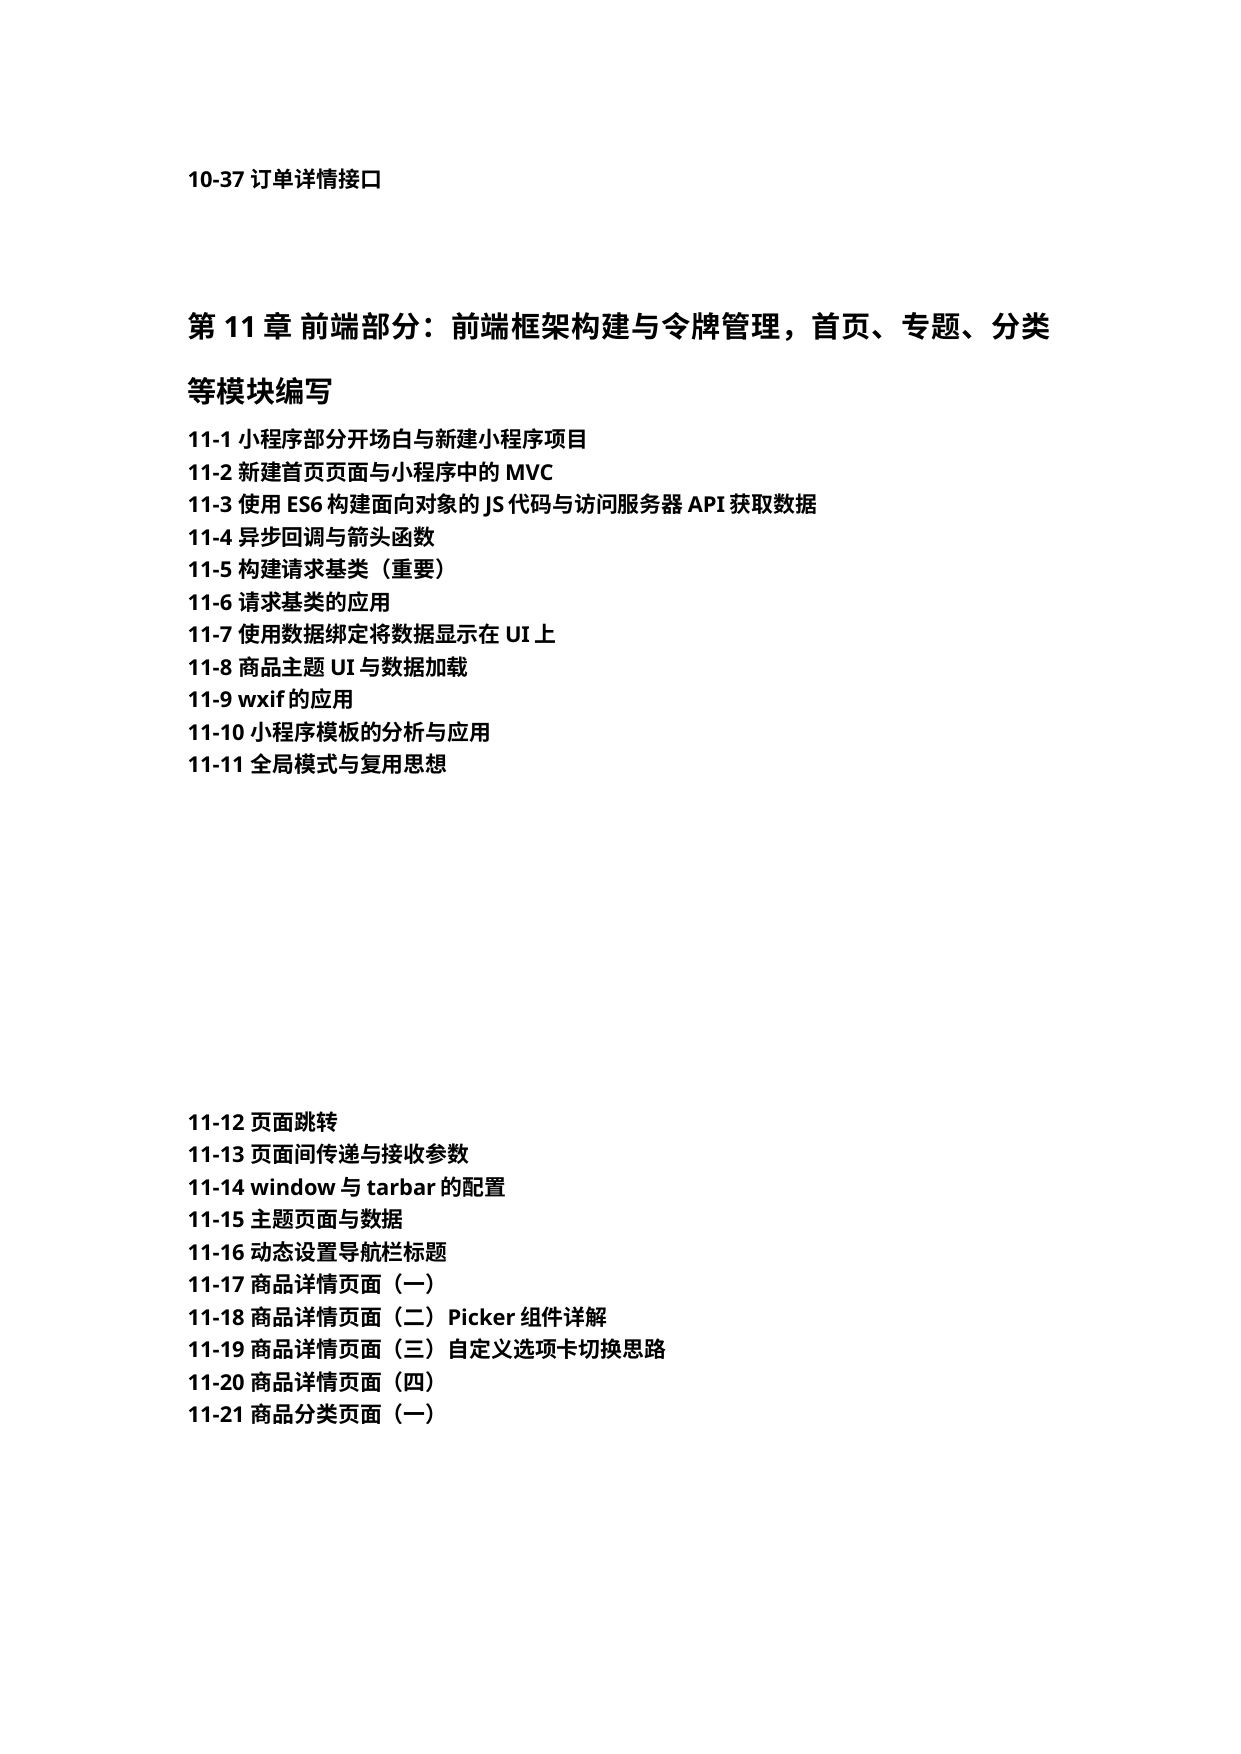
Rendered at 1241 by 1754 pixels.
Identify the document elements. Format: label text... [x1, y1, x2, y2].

text 11-5 构建请求基类（重要） [187, 552, 1053, 584]
text 11-4 异步回调与箭头函数 [187, 519, 1053, 552]
text 11-16 动态设置导航栏标题 [187, 1234, 1053, 1267]
text 11-17 商品详情页面（一） [187, 1267, 1053, 1299]
text 11-19 商品详情页面（三）自定义选项卡切换思路 [187, 1332, 1053, 1364]
text 11-14 window与tarbar的配置 [187, 1169, 1053, 1202]
text 11-8 商品主题UI与数据加载 [187, 649, 1053, 682]
text 11-21 商品分类页面（一） [187, 1397, 1053, 1429]
text 11-20 商品详情页面（四） [187, 1364, 1053, 1397]
text 11-3 使用ES6构建面向对象的JS代码与访问服务器API获取数据 [187, 487, 1053, 519]
text 11-2 新建首页页面与小程序中的MVC [187, 454, 1053, 487]
text 11-10 小程序模板的分析与应用 [187, 714, 1053, 747]
text 11-7 使用数据绑定将数据显示在UI上 [187, 617, 1053, 649]
text 第11章 前端部分：前端框架构建与令牌管理，首页、专题、分类等模块编写 [187, 292, 1053, 422]
text 10-37 订单详情接口 [187, 162, 1053, 194]
text 11-1 小程序部分开场白与新建小程序项目 [187, 422, 1053, 454]
text 11-15 主题页面与数据 [187, 1202, 1053, 1234]
text 11-13 页面间传递与接收参数 [187, 1137, 1053, 1169]
text 11-9 wxif的应用 [187, 682, 1053, 714]
text 11-12 页面跳转 [187, 1104, 1053, 1137]
text 11-11 全局模式与复用思想 [187, 747, 1053, 779]
text 11-18 商品详情页面（二）Picker组件详解 [187, 1299, 1053, 1332]
text 11-6 请求基类的应用 [187, 584, 1053, 617]
